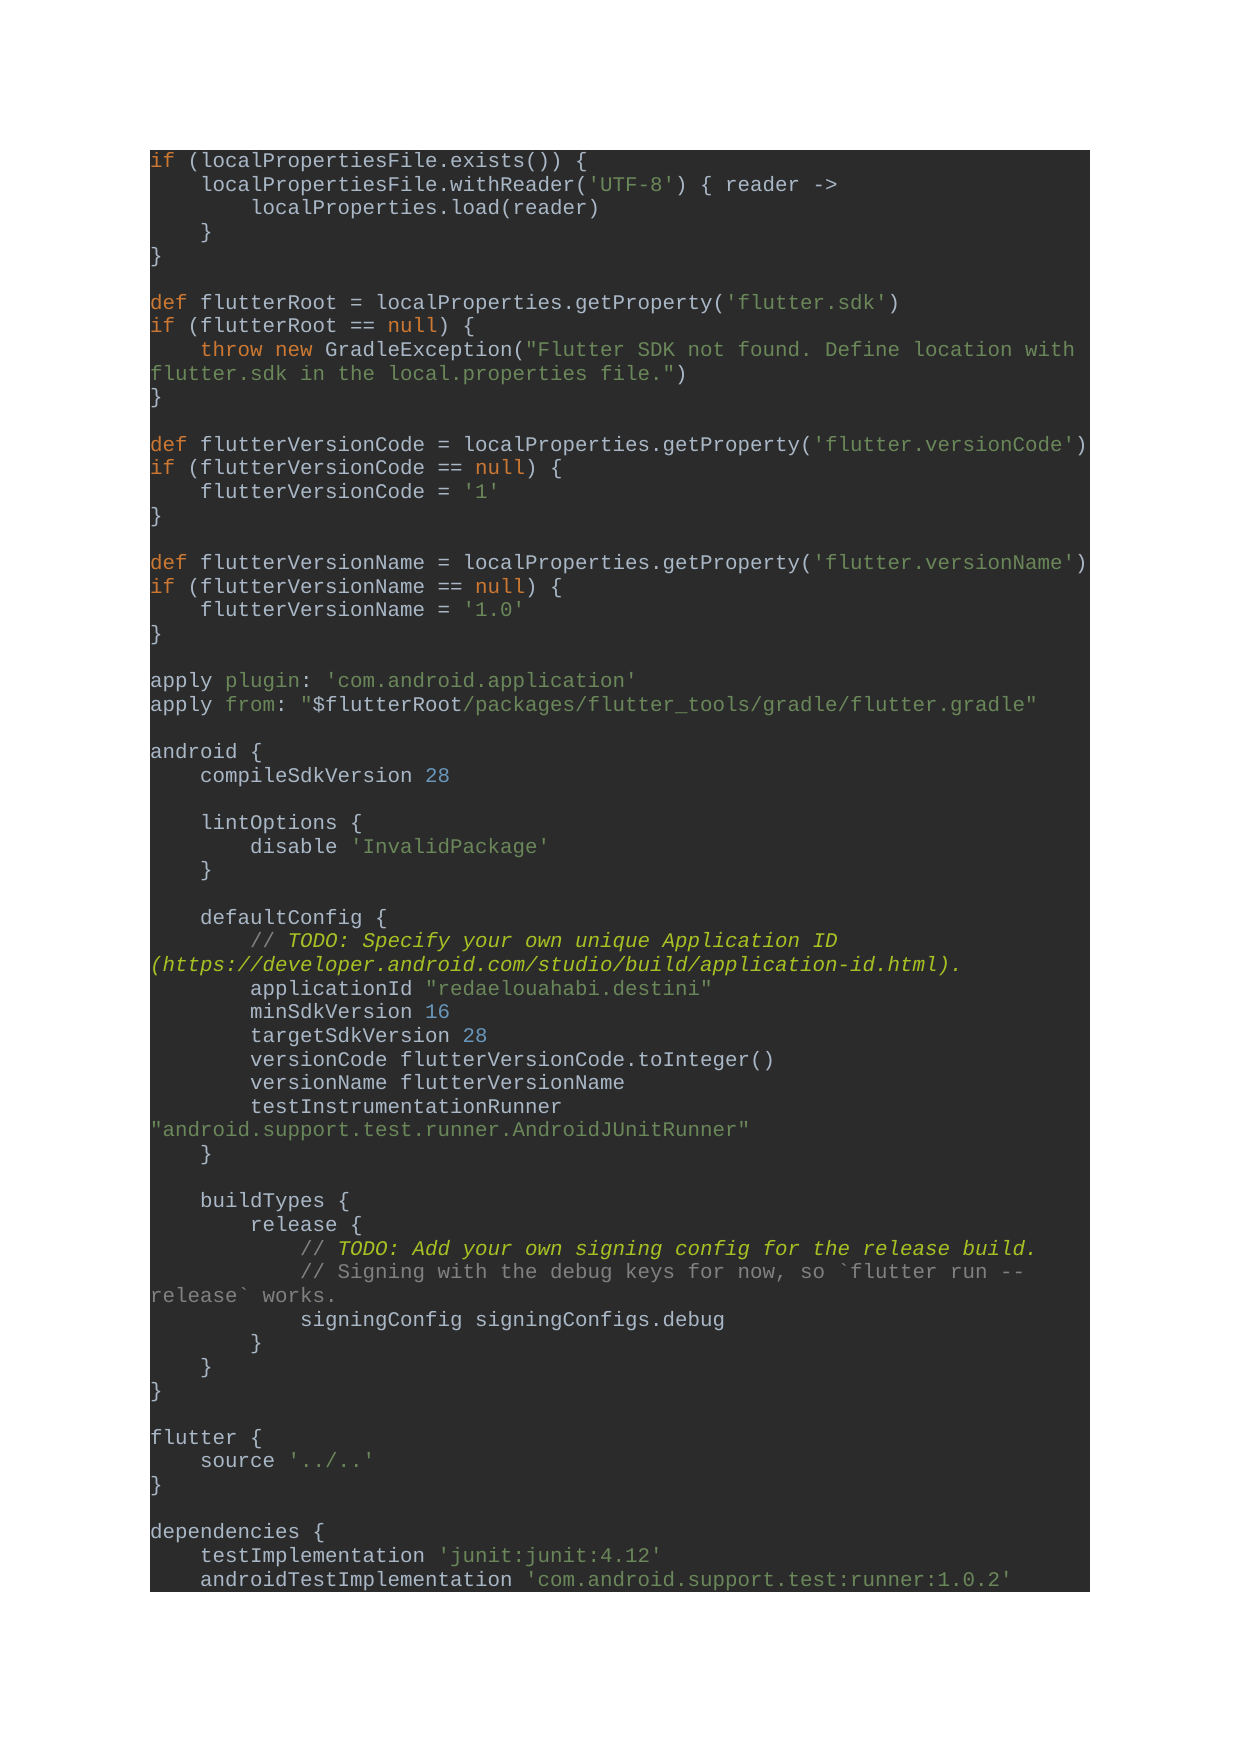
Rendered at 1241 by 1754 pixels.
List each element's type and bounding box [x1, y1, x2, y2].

text [150, 150, 1090, 1592]
